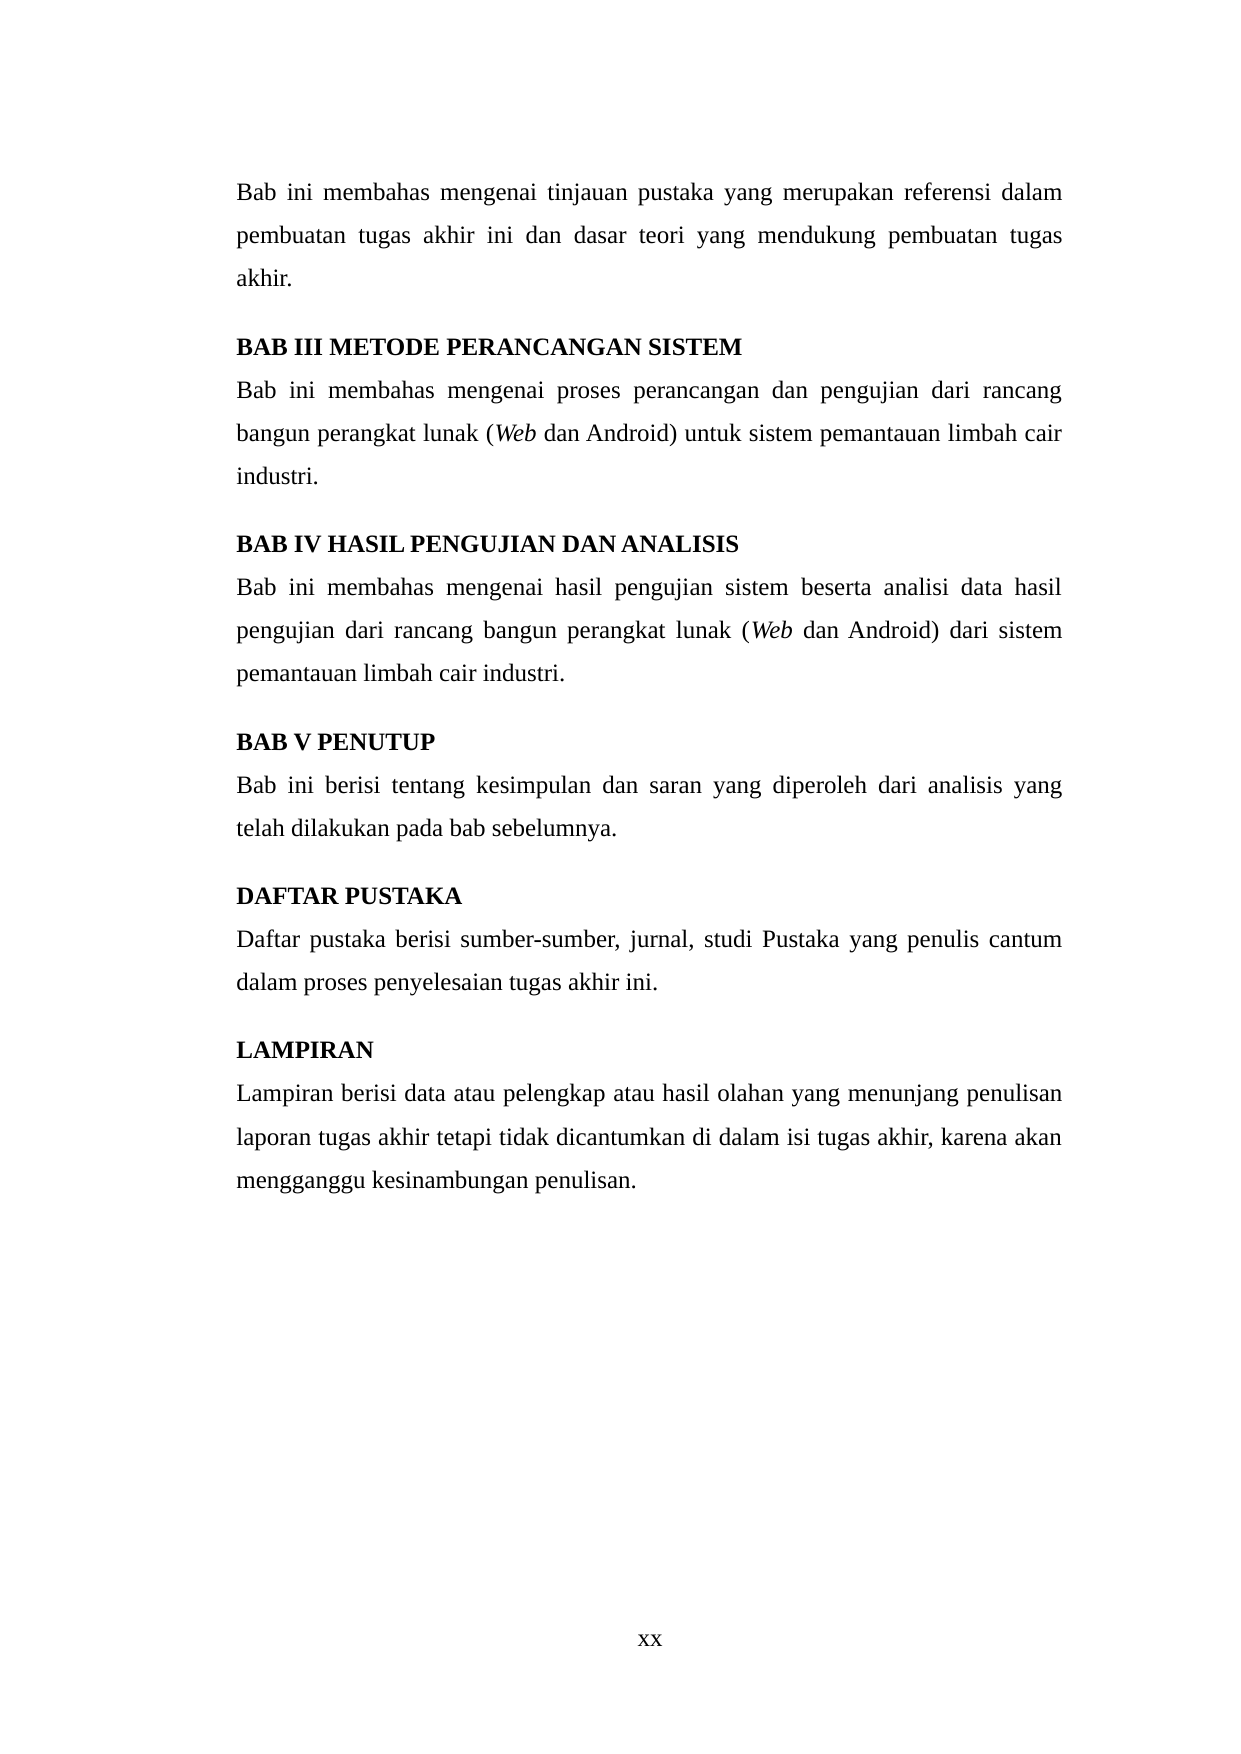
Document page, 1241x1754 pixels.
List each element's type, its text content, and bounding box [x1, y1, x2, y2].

text LAMPIRAN [236, 1035, 1063, 1064]
text Bab ini membahas mengenai hasil pengujian sistem beserta analisi data hasil pengujian dari rancang bangun perangkat lunak (Web dan Android) dari sistem pemantauan limbah cair industri. [236, 572, 1063, 687]
text BAB III METODE PERANCANGAN SISTEM [236, 332, 1063, 360]
text BAB V PENUTUP [236, 727, 1063, 755]
text Bab ini berisi tentang kesimpulan dan saran yang diperoleh dari analisis yang telah dilakukan pada bab sebelumnya. [236, 770, 1063, 842]
text BAB IV HASIL PENGUJIAN DAN ANALISIS [236, 529, 1063, 558]
text Bab ini membahas mengenai tinjauan pustaka yang merupakan referensi dalam pembuatan tugas akhir ini dan dasar teori yang mendukung pembuatan tugas akhir. [236, 177, 1063, 292]
text Daftar pustaka berisi sumber-sumber, jurnal, studi Pustaka yang penulis cantum dalam proses penyelesaian tugas akhir ini. [236, 924, 1063, 996]
text DAFTAR PUSTAKA [236, 881, 1063, 910]
text Bab ini membahas mengenai proses perancangan dan pengujian dari rancang bangun perangkat lunak (Web dan Android) untuk sistem pemantauan limbah cair industri. [236, 375, 1063, 490]
text Lampiran berisi data atau pelengkap atau hasil olahan yang menunjang penulisan laporan tugas akhir tetapi tidak dicantumkan di dalam isi tugas akhir, karena akan mengganggu kesinambungan penulisan. [236, 1078, 1063, 1193]
